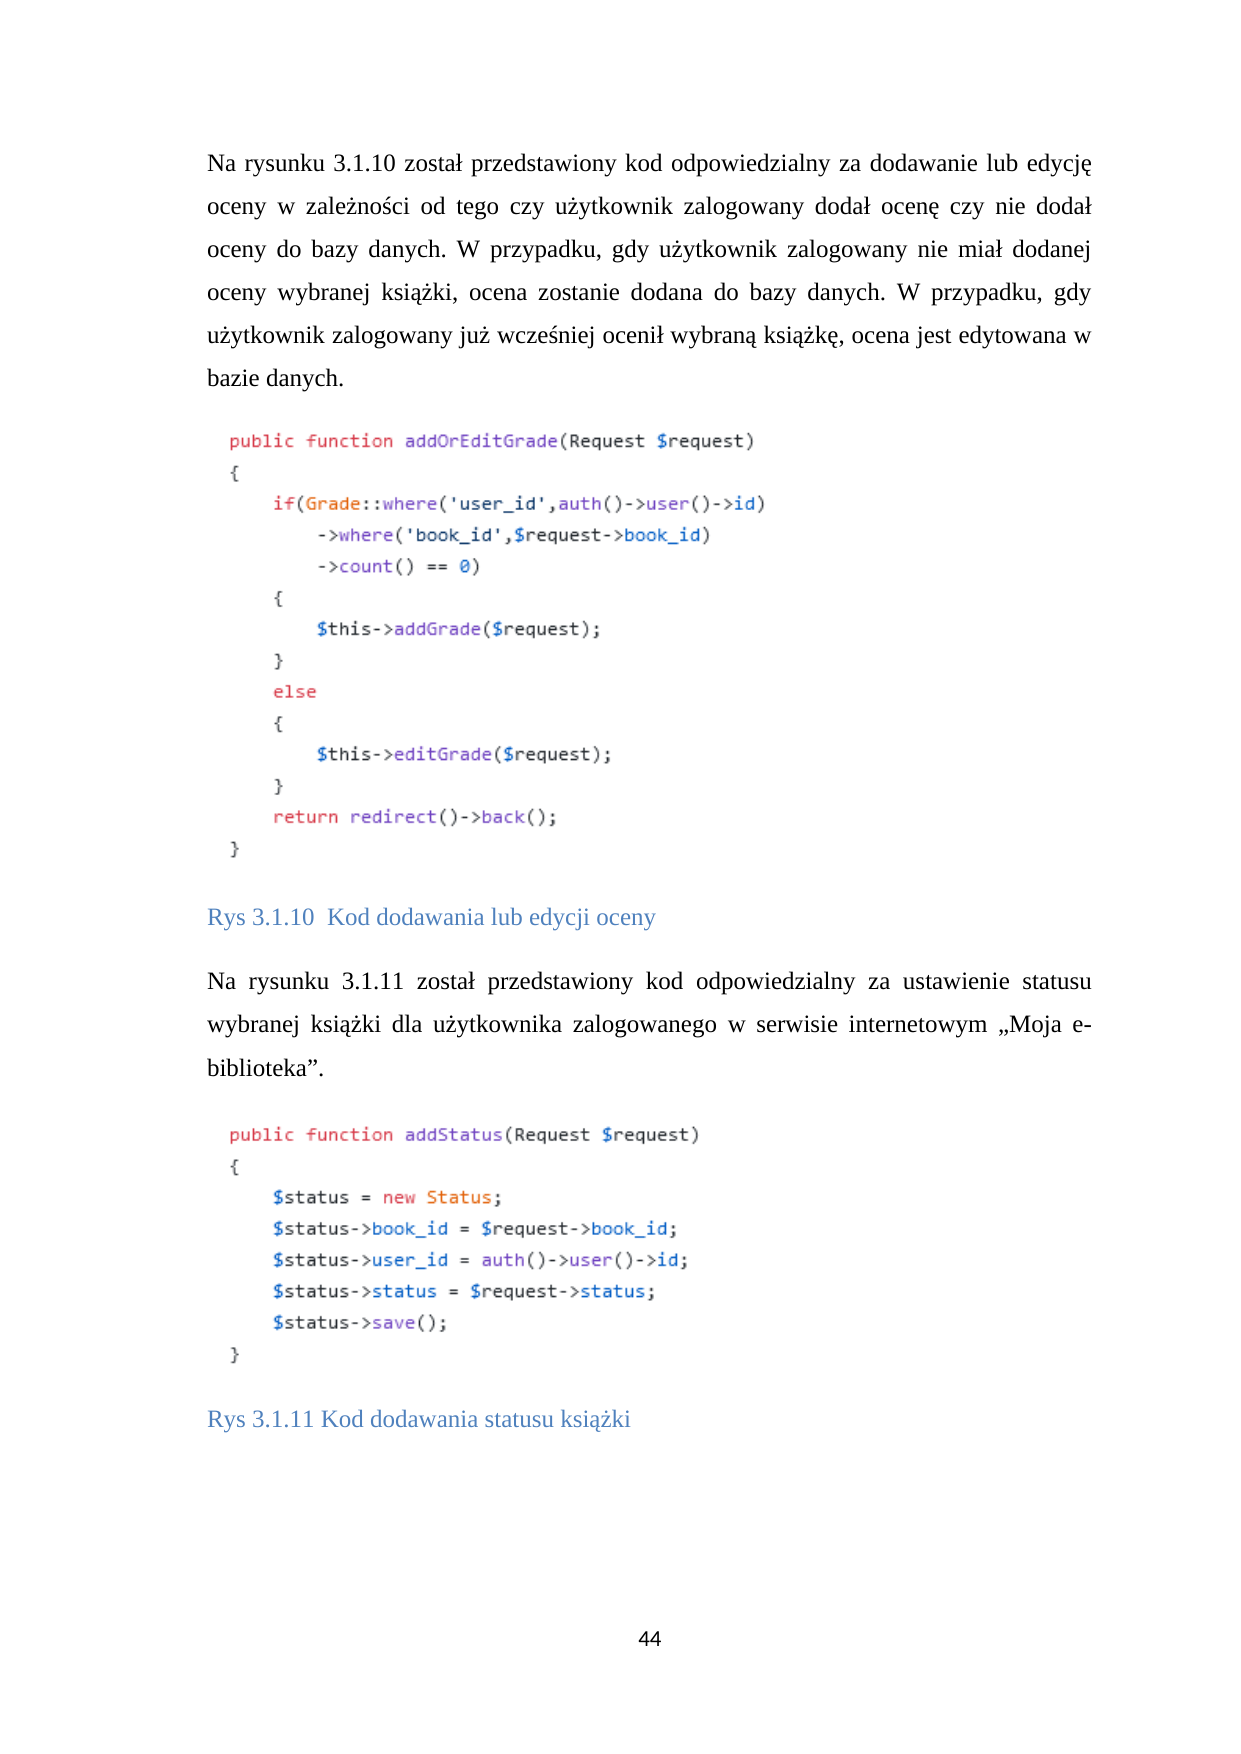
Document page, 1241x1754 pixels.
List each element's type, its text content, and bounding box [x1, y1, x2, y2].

text Na rysunku 3.1.10 został przedstawiony kod odpowiedzialny za dodawanie lub edycję oceny w zależności od tego czy użytkownik zalogowany dodał ocenę czy nie dodał oceny do bazy danych. W przypadku, gdy użytkownik zalogowany nie miał dodanej oceny wybranej książki, ocena zostanie dodana do bazy danych. W przypadku, gdy użytkownik zalogowany już wcześniej ocenił wybraną książkę, ocena jest edytowana w bazie danych. [207, 148, 1092, 392]
text Rys 3.1.10 Kod dodawania lub edycji oceny35 [207, 902, 1092, 931]
picture [206, 1116, 726, 1379]
picture [206, 427, 784, 878]
text Na rysunku 3.1.11 został przedstawiony kod odpowiedzialny za ustawienie statusu wybranej książki dla użytkownika zalogowanego w serwisie internetowym „Moja e-biblioteka”. [207, 966, 1092, 1081]
text Rys 3.1.11 Kod dodawania statusu książki36 [207, 1404, 1092, 1433]
